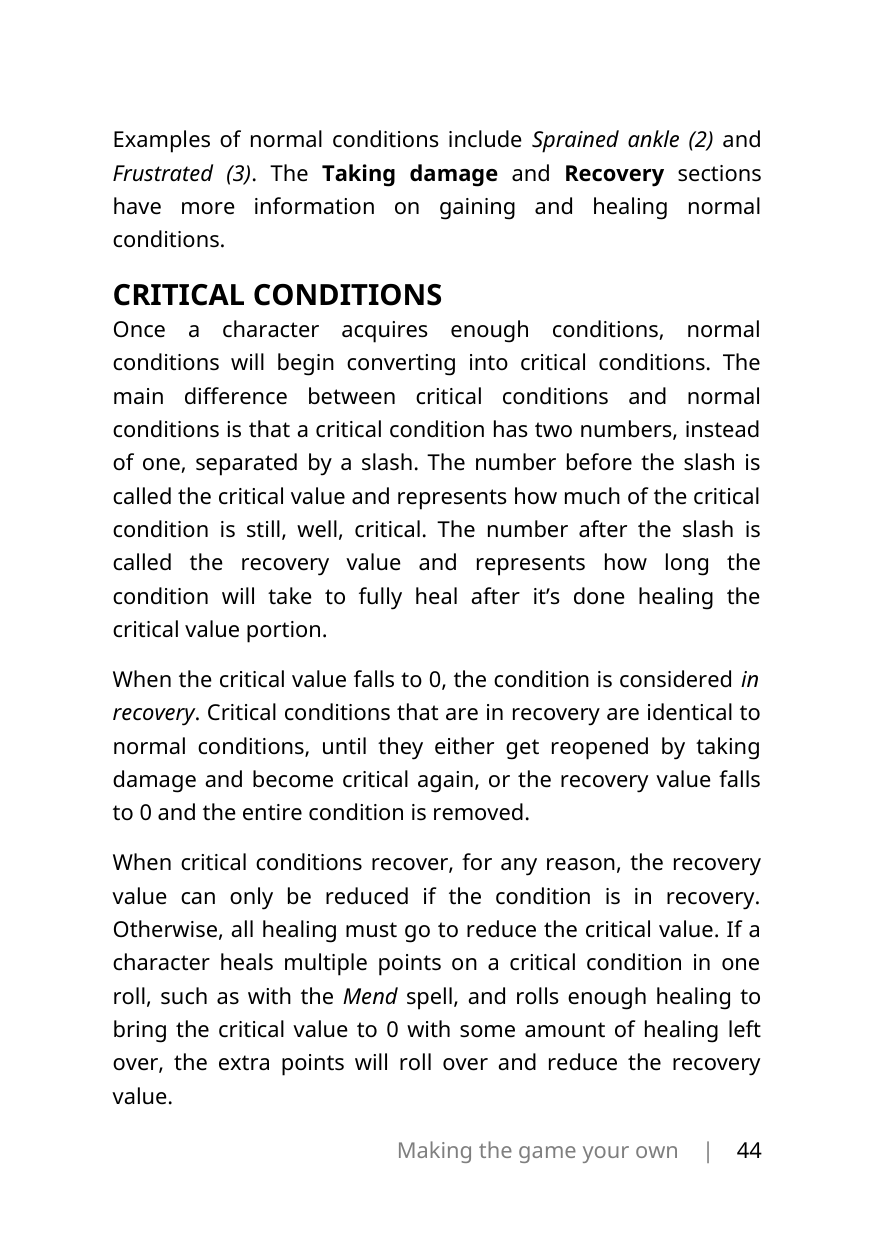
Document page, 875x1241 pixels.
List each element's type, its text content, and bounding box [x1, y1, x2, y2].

text When critical conditions recover, for any reason, the recovery value can only be reduced if the condition is in recovery. Otherwise, all healing must go to reduce the critical value. If a character heals multiple points on a critical condition in one roll, such as with the Mend spell, and rolls enough healing to bring the critical value to 0 with some amount of healing left over, the extra points will roll over and reduce the recovery value. [112, 847, 762, 1111]
text Examples of normal conditions include Sprained ankle (2) and Frustrated (3). The Taking damage and Recovery sections have more information on gaining and healing normal conditions. [112, 124, 762, 254]
text Once a character acquires enough conditions, normal conditions will begin converting into critical conditions. The main difference between critical conditions and normal conditions is that a critical condition has two numbers, instead of one, separated by a slash. The number before the slash is called the critical value and represents how much of the critical condition is still, well, critical. The number after the slash is called the recovery value and represents how long the condition will take to fully heal after it’s done healing the critical value portion. [112, 314, 762, 644]
subtitle Critical conditions [112, 274, 762, 314]
text When the critical value falls to 0, the condition is considered in recovery. Critical conditions that are in recovery are identical to normal conditions, until they either get reopened by taking damage and become critical again, or the recovery value falls to 0 and the entire condition is removed. [112, 664, 762, 827]
